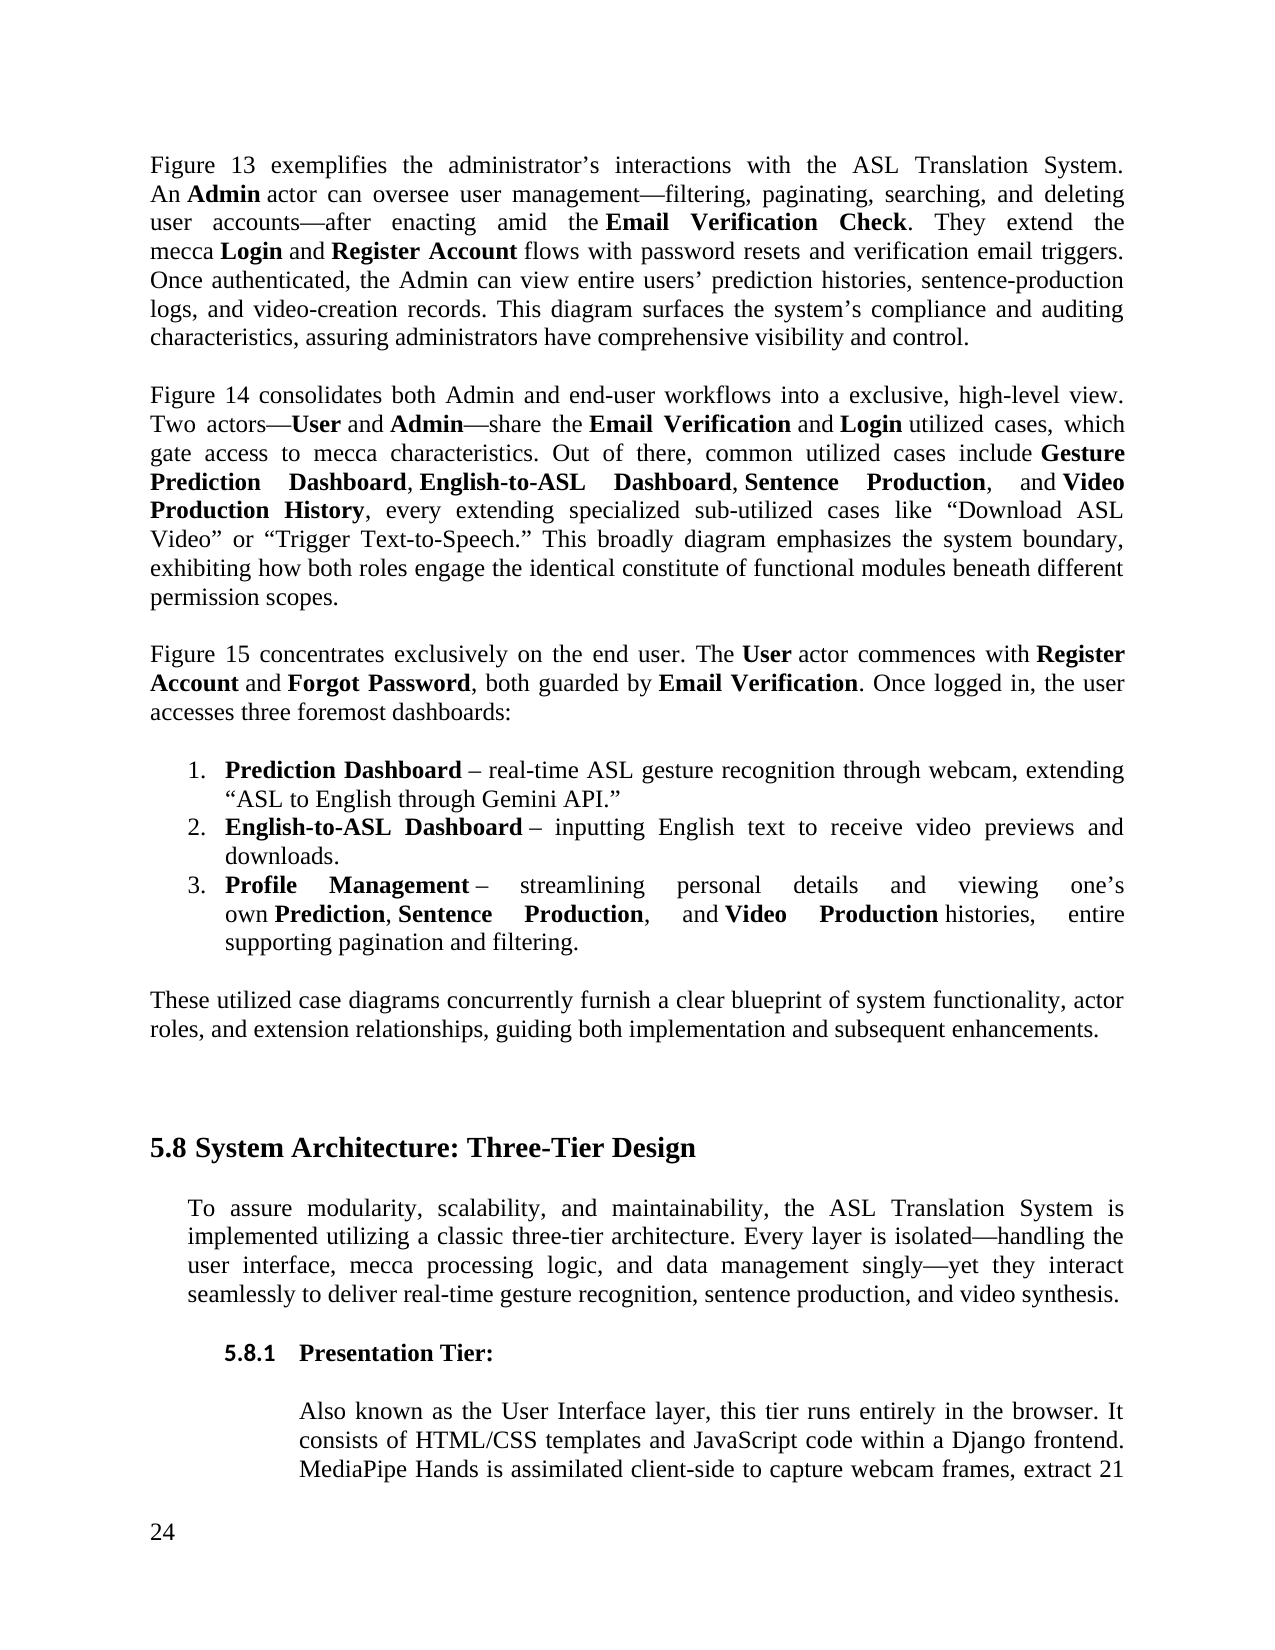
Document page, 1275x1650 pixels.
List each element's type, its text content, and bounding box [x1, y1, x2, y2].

text Figure 14 consolidates both Admin and end‐user workflows into a exclusive, high‐level view. Two actors—User and Admin—share the Email Verification and Login utilized cases, which gate access to mecca characteristics. Out of there, common utilized cases include Gesture Prediction Dashboard, English-to-ASL Dashboard, Sentence Production, and Video Production History, every extending specialized sub-utilized cases like “Download ASL Video” or “Trigger Text-to-Speech.” This broadly diagram emphasizes the system boundary, exhibiting how both roles engage the identical constitute of functional modules beneath different permission scopes. [150, 380, 1125, 610]
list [299, 1367, 1125, 1482]
list Prediction Dashboard – real-time ASL gesture recognition through webcam, extending “ASL to English through Gemini API.” [187, 755, 1125, 812]
list Presentation Tier: [224, 1337, 1125, 1367]
list Profile Management – streamlining personal details and viewing one’s own Prediction, Sentence Production, and Video Production histories, entire supporting pagination and filtering. [187, 870, 1125, 956]
list English-to-ASL Dashboard – inputting English text to receive video previews and downloads. [187, 812, 1125, 870]
text Figure 13 exemplifies the administrator’s interactions with the ASL Translation System. An Admin actor can oversee user management—filtering, paginating, searching, and deleting user accounts—after enacting amid the Email Verification Check. They extend the mecca Login and Register Account flows with password resets and verification email triggers. Once authenticated, the Admin can view entire users’ prediction histories, sentence‐production logs, and video‐creation records. This diagram surfaces the system’s compliance and auditing characteristics, assuring administrators have comprehensive visibility and control. [150, 150, 1125, 351]
text These utilized case diagrams concurrently furnish a clear blueprint of system functionality, actor roles, and extension relationships, guiding both implementation and subsequent enhancements. [150, 985, 1125, 1043]
list System Architecture: Three-Tier Design [150, 1130, 1125, 1163]
text To assure modularity, scalability, and maintainability, the ASL Translation System is implemented utilizing a classic three-tier architecture. Every layer is isolated—handling the user interface, mecca processing logic, and data management singly—yet they interact seamlessly to deliver real-time gesture recognition, sentence production, and video synthesis. [187, 1193, 1125, 1308]
text Figure 15 concentrates exclusively on the end user. The User actor commences with Register Account and Forgot Password, both guarded by Email Verification. Once logged in, the user accesses three foremost dashboards: [150, 639, 1125, 726]
